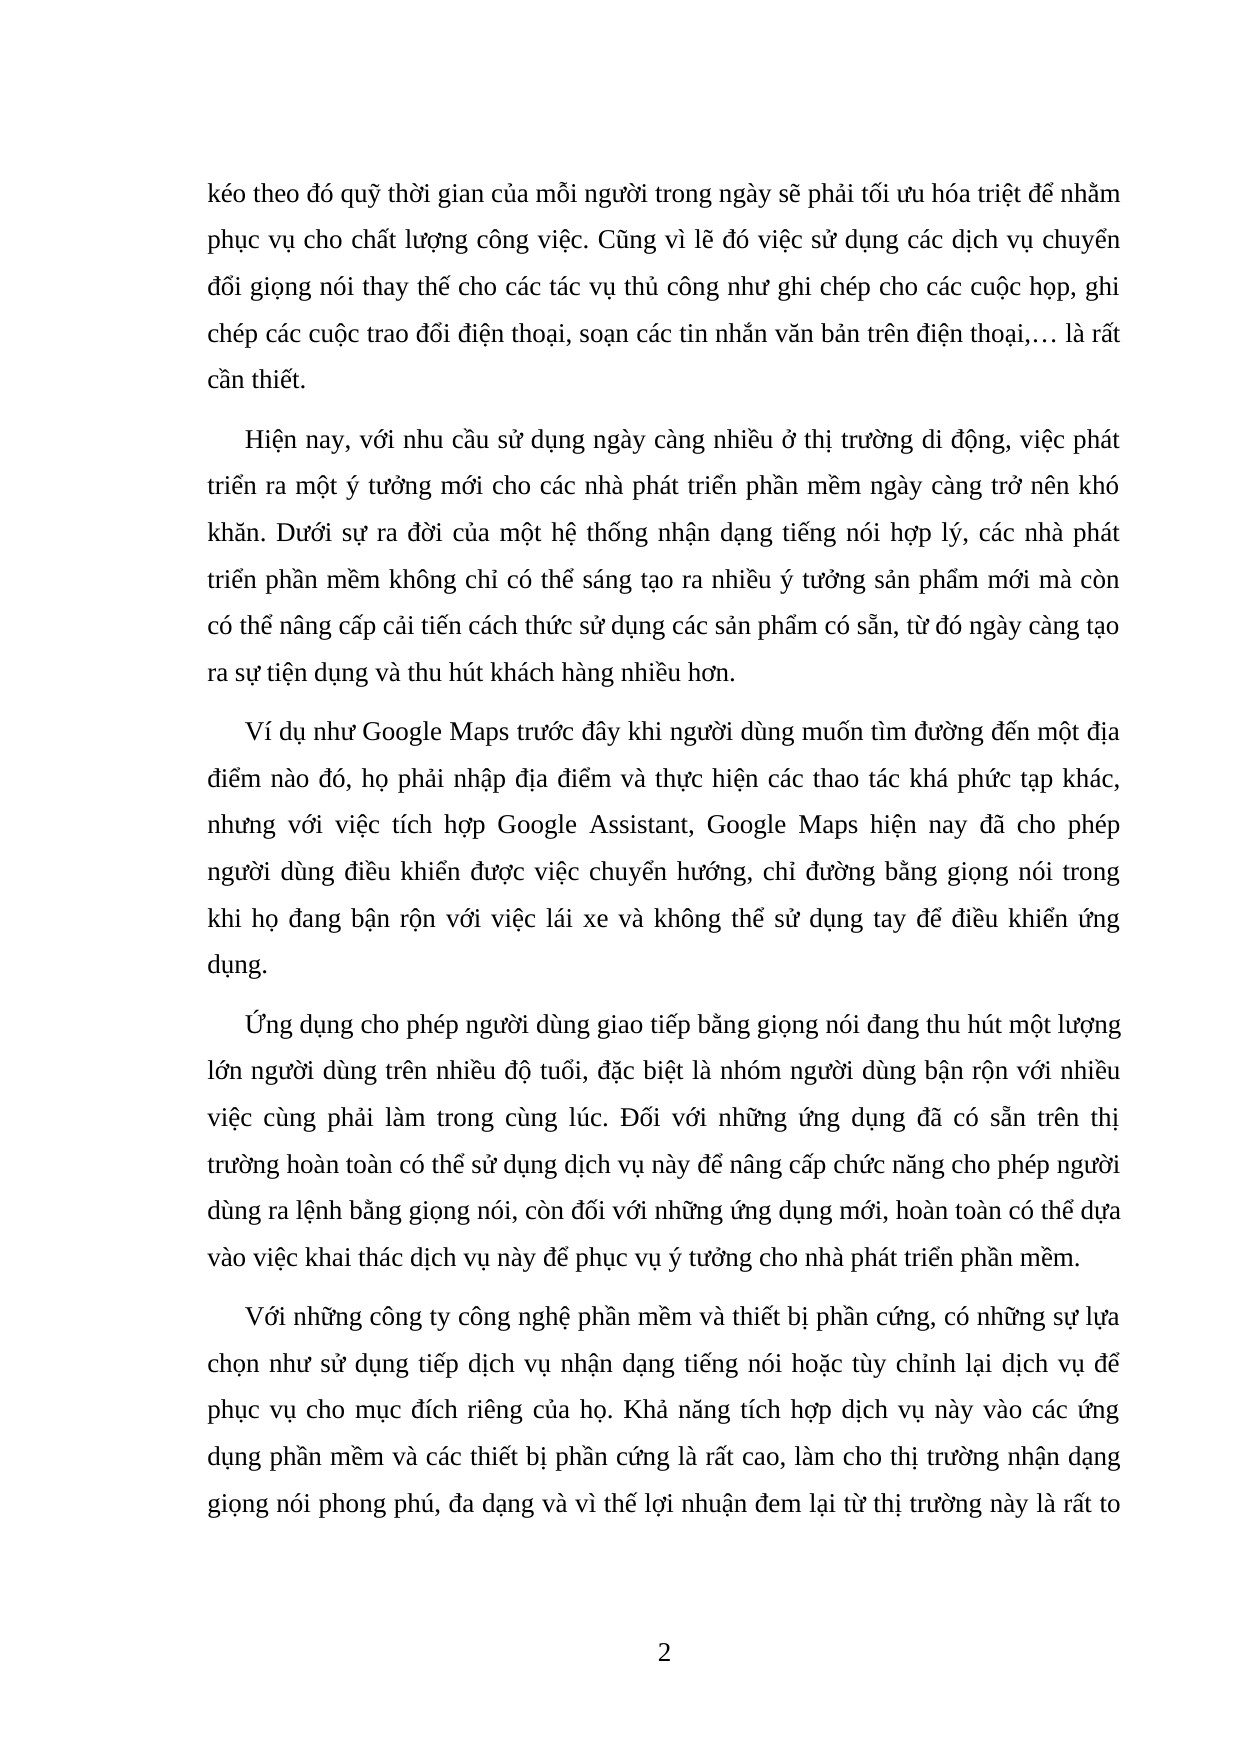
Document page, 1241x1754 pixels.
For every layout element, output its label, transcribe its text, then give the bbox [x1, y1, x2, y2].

text Ứng dụng cho phép người dùng giao tiếp bằng giọng nói đang thu hút một lượng lớn người dùng trên nhiều độ tuổi, đặc biệt là nhóm người dùng bận rộn với nhiều việc cùng phải làm trong cùng lúc. Đối với những ứng dụng đã có sẵn trên thị trường hoàn toàn có thể sử dụng dịch vụ này để nâng cấp chức năng cho phép người dùng ra lệnh bằng giọng nói, còn đối với những ứng dụng mới, hoàn toàn có thể dựa vào việc khai thác dịch vụ này để phục vụ ý tưởng cho nhà phát triển phần mềm. [207, 1008, 1122, 1272]
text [207, 1300, 1122, 1518]
text Hiện nay, với nhu cầu sử dụng ngày càng nhiều ở thị trường di động, việc phát triển ra một ý tưởng mới cho các nhà phát triển phần mềm ngày càng trở nên khó khăn. Dưới sự ra đời của một hệ thống nhận dạng tiếng nói hợp lý, các nhà phát triển phần mềm không chỉ có thể sáng tạo ra nhiều ý tưởng sản phẩm mới mà còn có thể nâng cấp cải tiến cách thức sử dụng các sản phẩm có sẵn, từ đó ngày càng tạo ra sự tiện dụng và thu hút khách hàng nhiều hơn. [207, 423, 1122, 687]
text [207, 177, 1122, 395]
text Ví dụ như Google Maps trước đây khi người dùng muốn tìm đường đến một địa điểm nào đó, họ phải nhập địa điểm và thực hiện các thao tác khá phức tạp khác, nhưng với việc tích hợp Google Assistant, Google Maps hiện nay đã cho phép người dùng điều khiển được việc chuyển hướng, chỉ đường bằng giọng nói trong khi họ đang bận rộn với việc lái xe và không thể sử dụng tay để điều khiển ứng dụng. [207, 715, 1122, 980]
